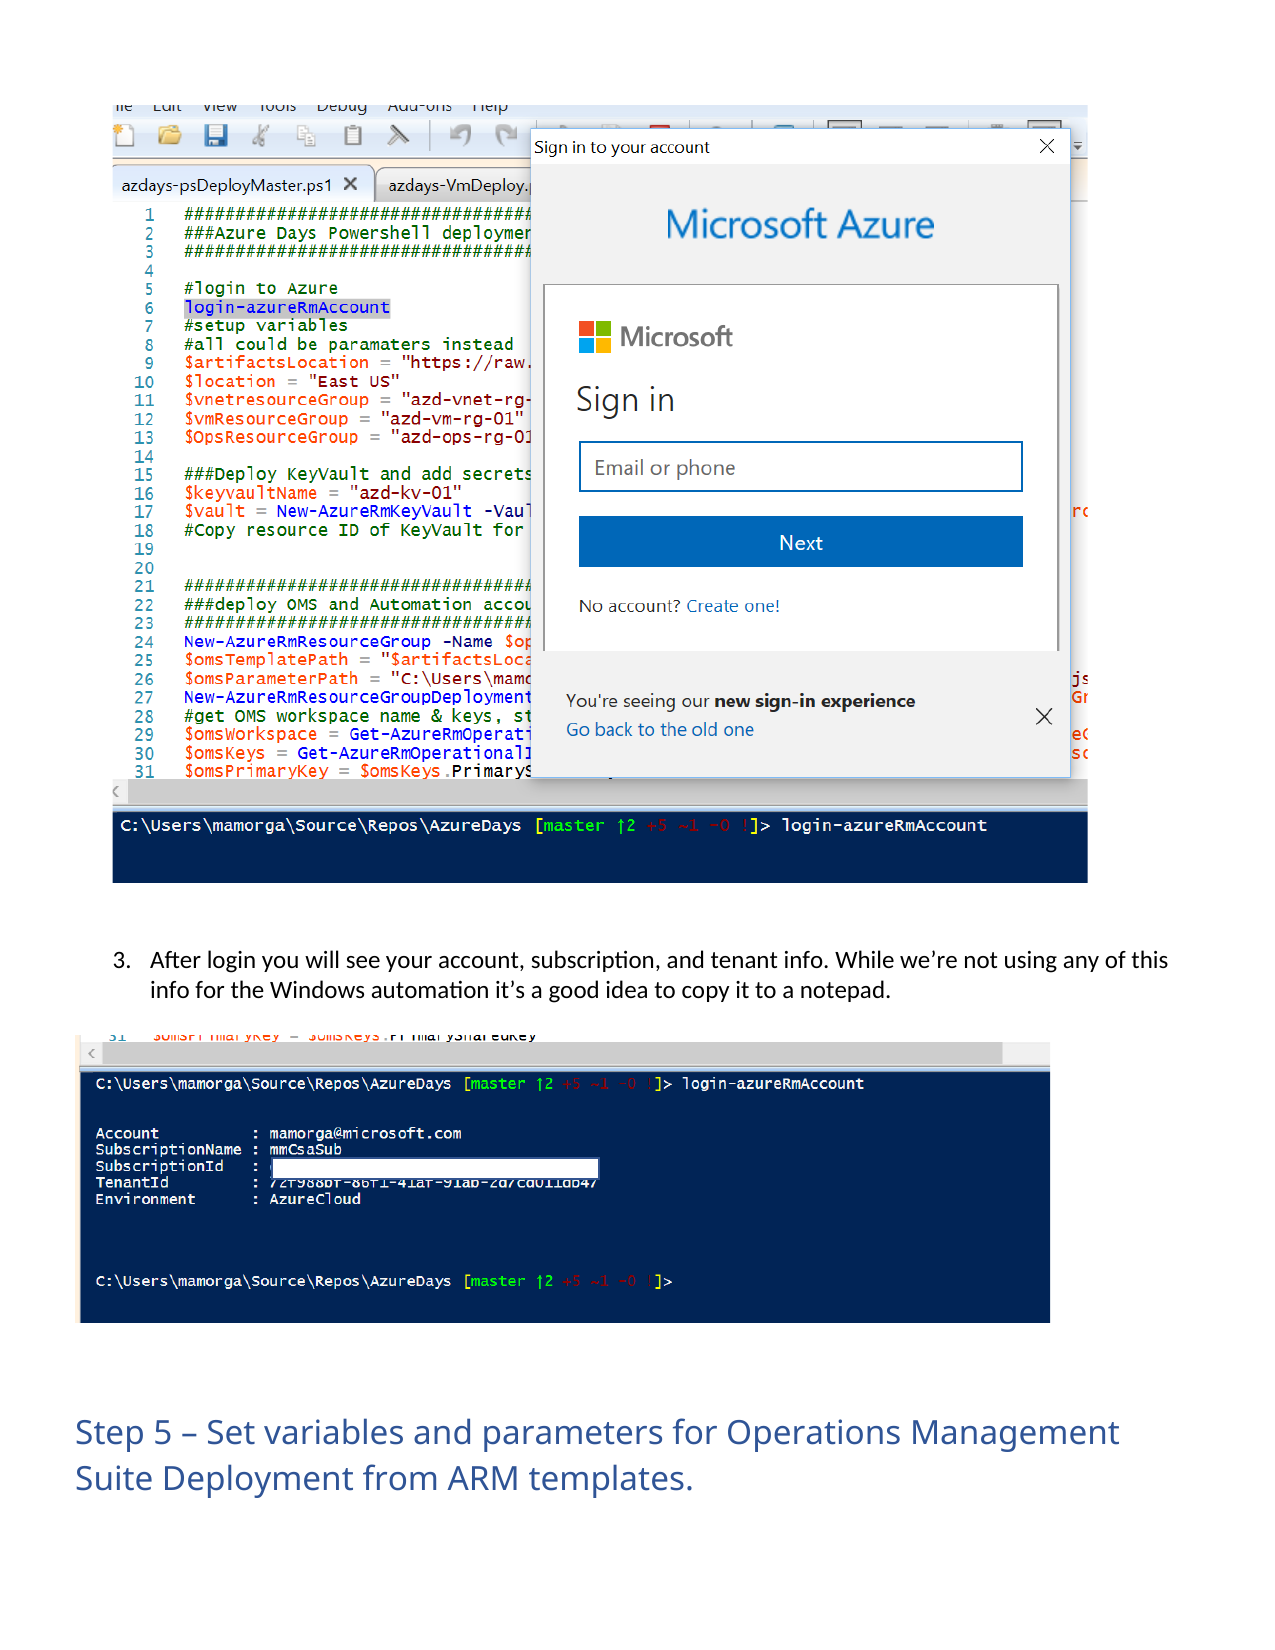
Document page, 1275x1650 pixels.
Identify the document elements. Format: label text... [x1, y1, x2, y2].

picture [75, 1035, 1050, 1323]
list After login you will see your account, subscription, and tenant info. While we’re not using any of this info for the Windows automation it’s a good idea to copy it to a notepad. [112, 944, 1200, 1005]
picture [112, 105, 1088, 883]
subtitle Step 5 – Set variables and parameters for Operations Management Suite Deployment from ARM templates. [75, 1409, 1200, 1500]
